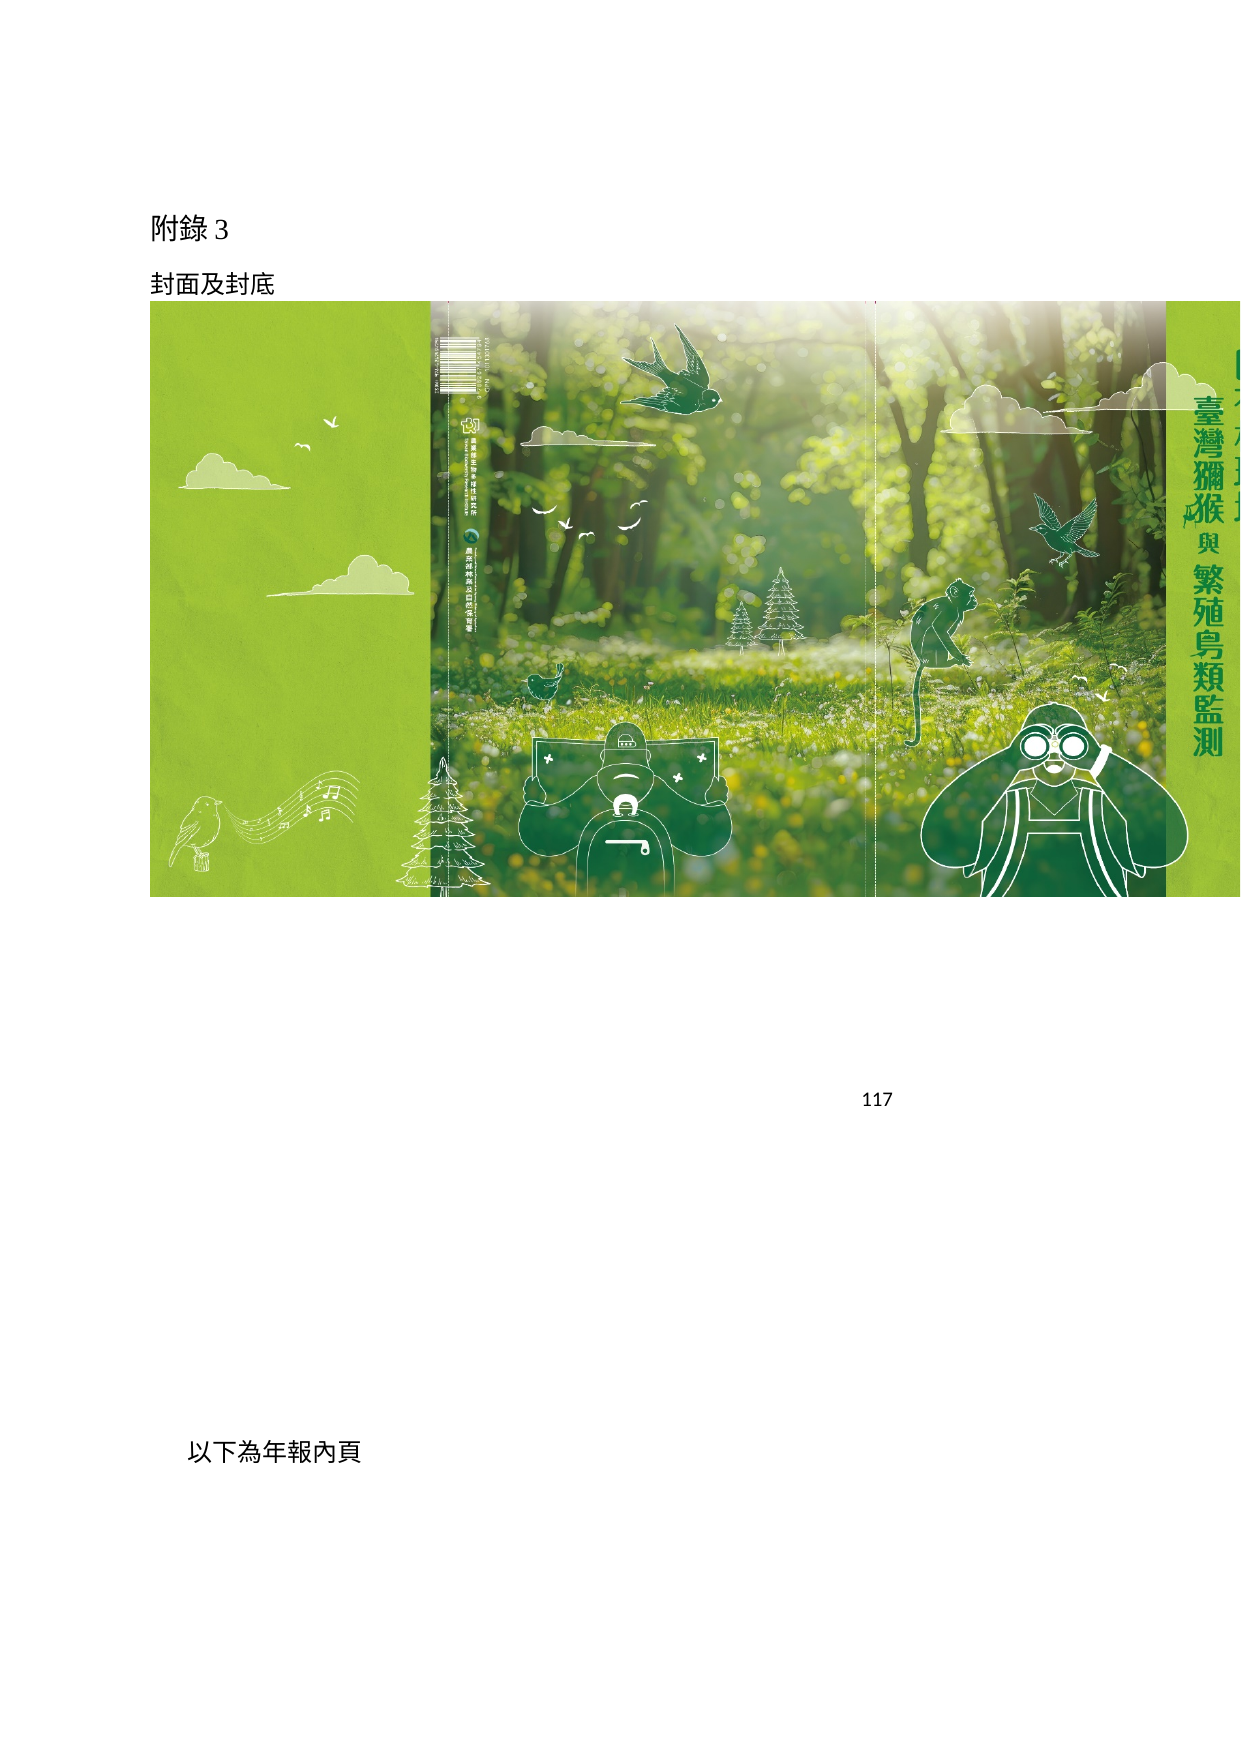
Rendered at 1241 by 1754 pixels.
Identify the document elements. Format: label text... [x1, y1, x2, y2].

text 封面及封底 [150, 264, 1240, 301]
picture [150, 301, 1241, 897]
text 以下為年報內頁 [187, 1432, 1053, 1470]
text 附錄3、國有林班地臺灣獼猴與繁殖鳥類監測年度報告2023 [150, 189, 1240, 264]
